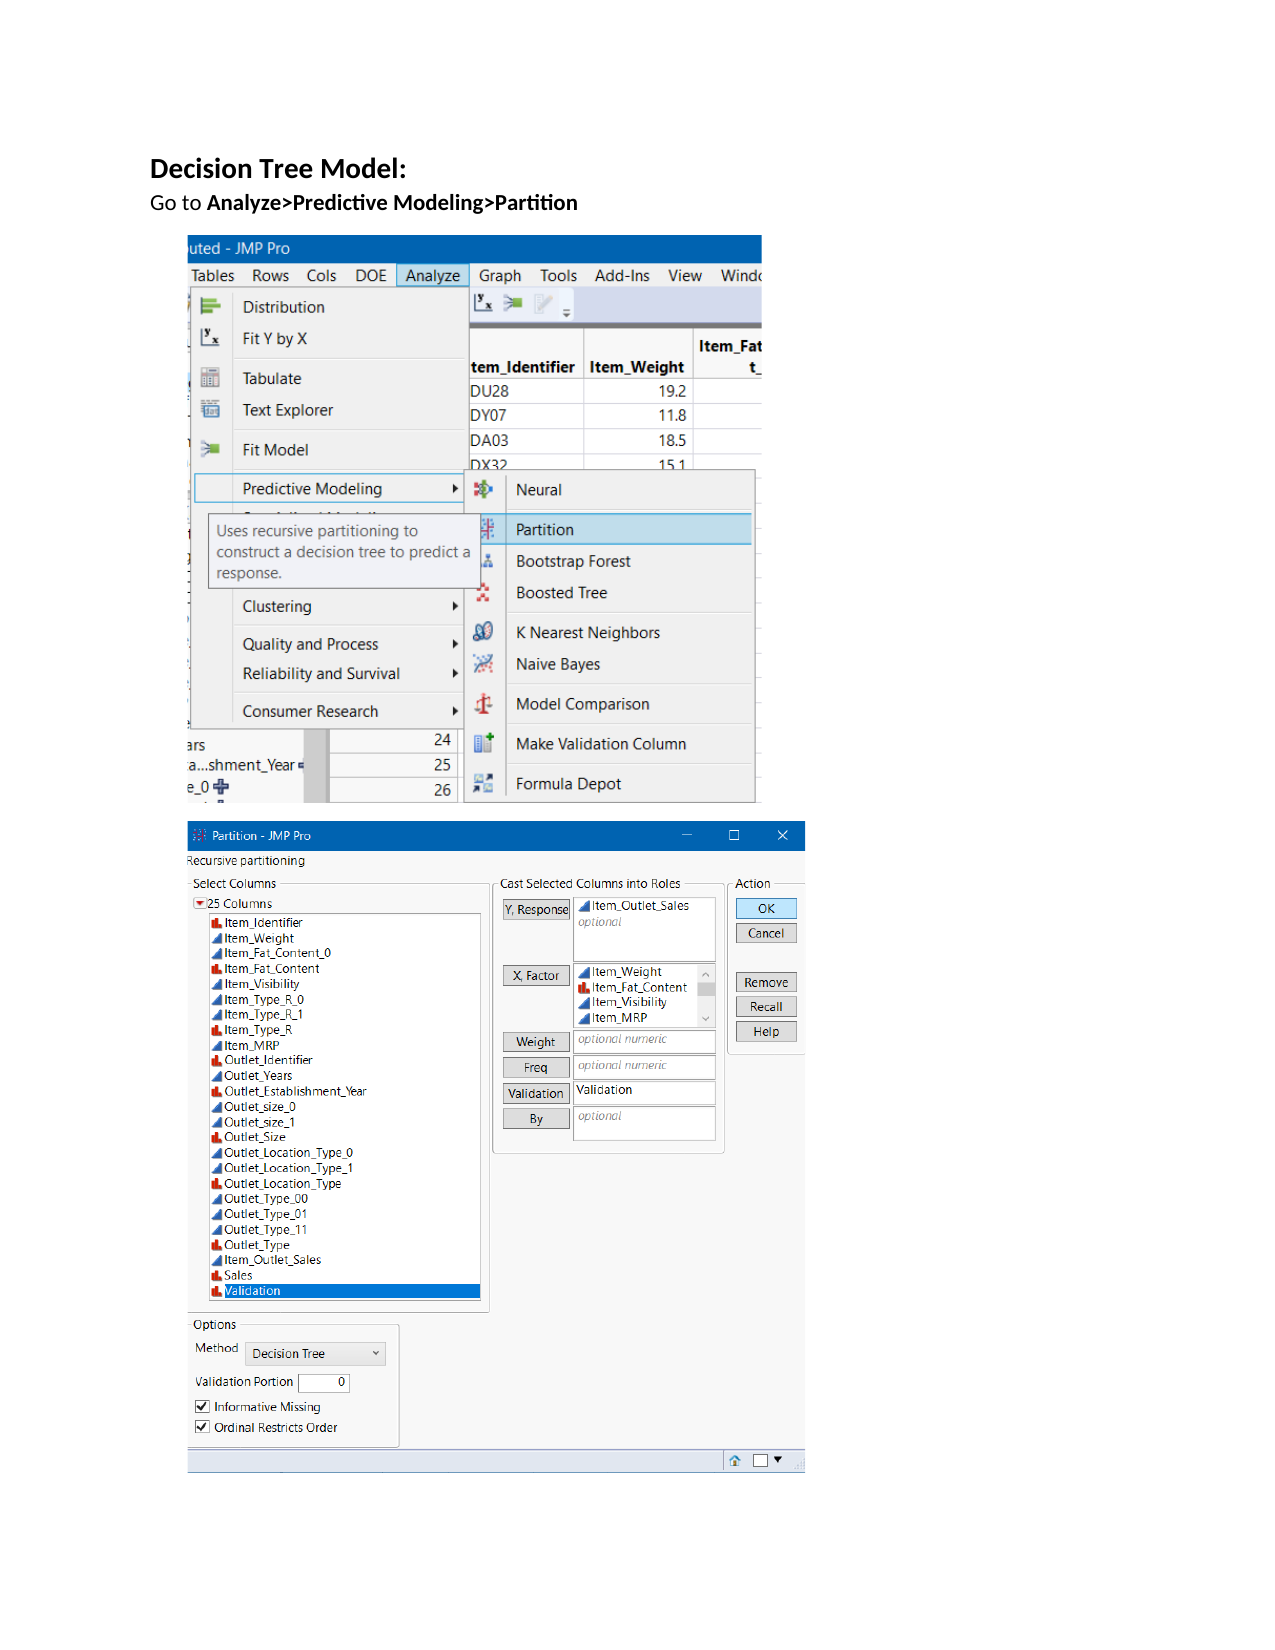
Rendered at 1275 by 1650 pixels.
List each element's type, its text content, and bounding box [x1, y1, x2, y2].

text Go to Analyze>Predictive Modeling>Partition [150, 188, 1125, 216]
picture [187, 821, 805, 1473]
picture [187, 235, 762, 803]
subtitle Decision Tree Model: [150, 150, 1125, 186]
